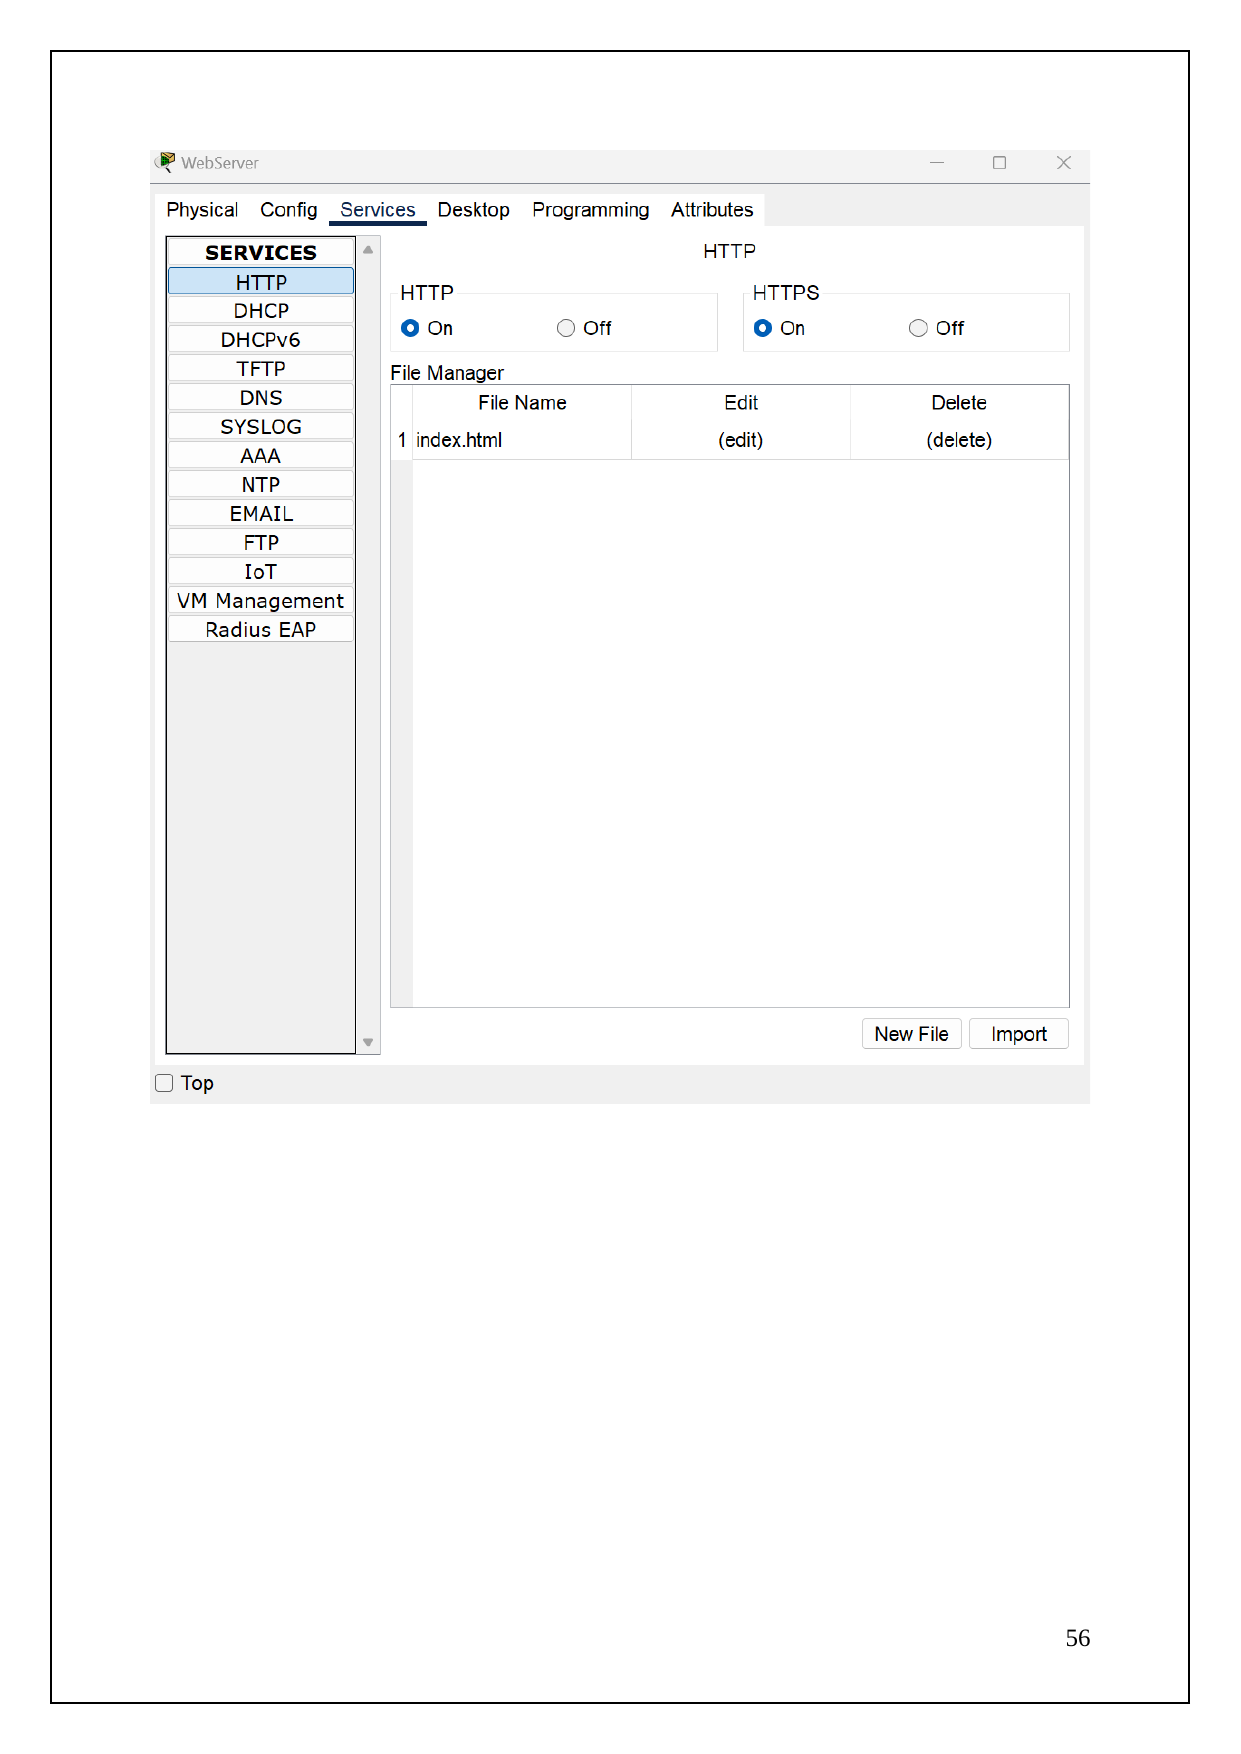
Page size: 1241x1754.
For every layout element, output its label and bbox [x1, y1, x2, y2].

picture [150, 150, 1091, 1104]
